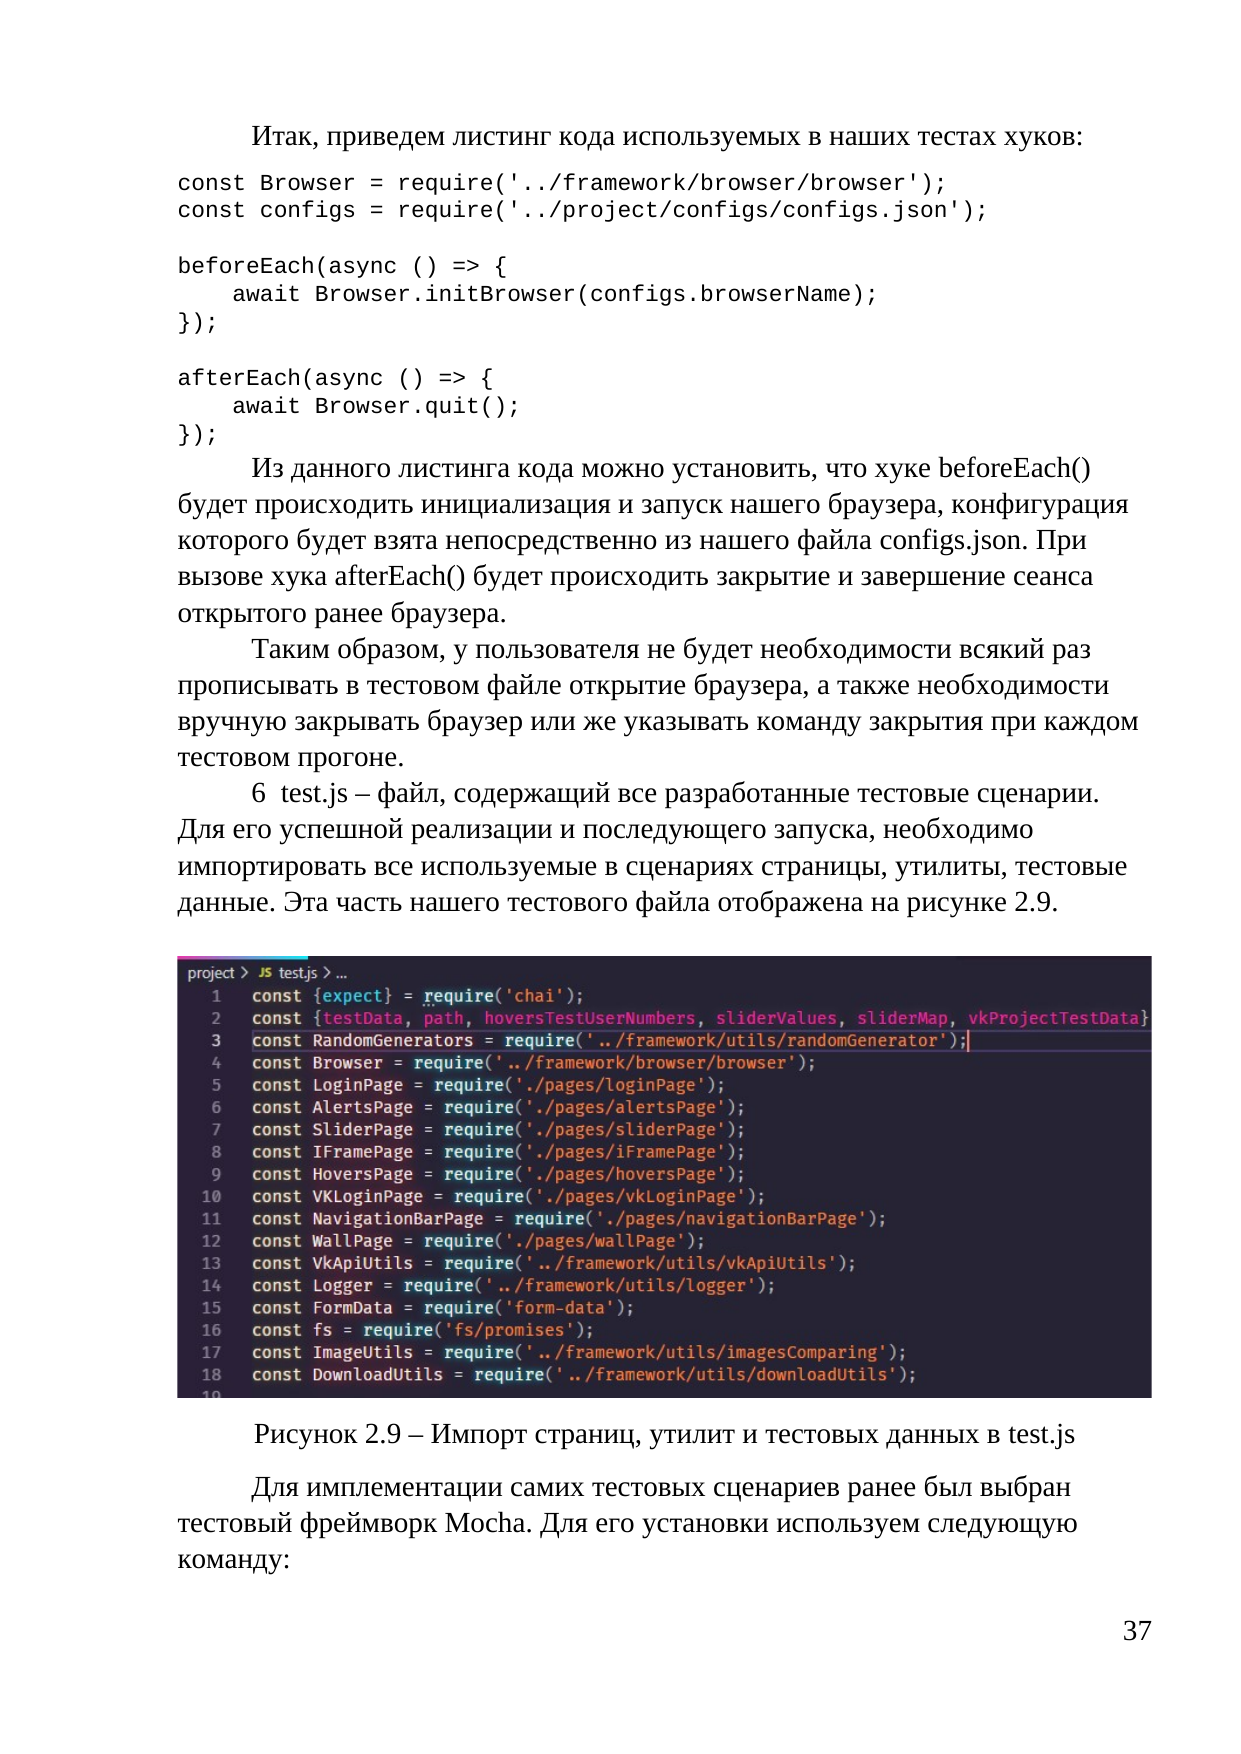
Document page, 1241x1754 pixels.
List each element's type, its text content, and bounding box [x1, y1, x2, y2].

text beforeEach(async () => { [177, 255, 1152, 281]
picture [177, 956, 1152, 1398]
list test.js – файл, содержащий все разработанные тестовые сценарии. Для его успешной реализации и последующего запуска, необходимо импортировать все используемые в сценариях страницы, утилиты, тестовые данные. Эта часть нашего тестового файла отображена на рисунке 2.9. [177, 775, 1152, 917]
text Рисунок 2.9 – Импорт страниц, утилит и тестовых данных в test.js [177, 1416, 1152, 1450]
text afterEach(async () => { [177, 366, 1152, 392]
text }); [177, 311, 1152, 336]
text }); [177, 422, 1152, 448]
text await Browser.initBrowser(configs.browserName); [177, 283, 1152, 308]
text Из данного листинга кода можно установить, что хуке beforeEach() будет происходить инициализация и запуск нашего браузера, конфигурация которого будет взята непосредственно из нашего файла configs.json. При вызове хука afterEach() будет происходить закрытие и завершение сеанса открытого ранее браузера. [177, 450, 1152, 628]
text Таким образом, у пользователя не будет необходимости всякий раз прописывать в тестовом файле открытие браузера, а также необходимости вручную закрывать браузер или же указывать команду закрытия при каждом тестовом прогоне. [177, 631, 1152, 773]
text await Browser.quit(); [177, 394, 1152, 420]
text const Browser = require('../framework/browser/browser'); [177, 171, 1152, 197]
text const configs = require('../project/configs/configs.json'); [177, 199, 1152, 225]
text Итак, приведем листинг кода используемых в наших тестах хуков: [177, 118, 1152, 152]
text Для имплементации самих тестовых сценариев ранее был выбран тестовый фреймворк Mocha. Для его установки используем следующую команду: [177, 1469, 1152, 1575]
